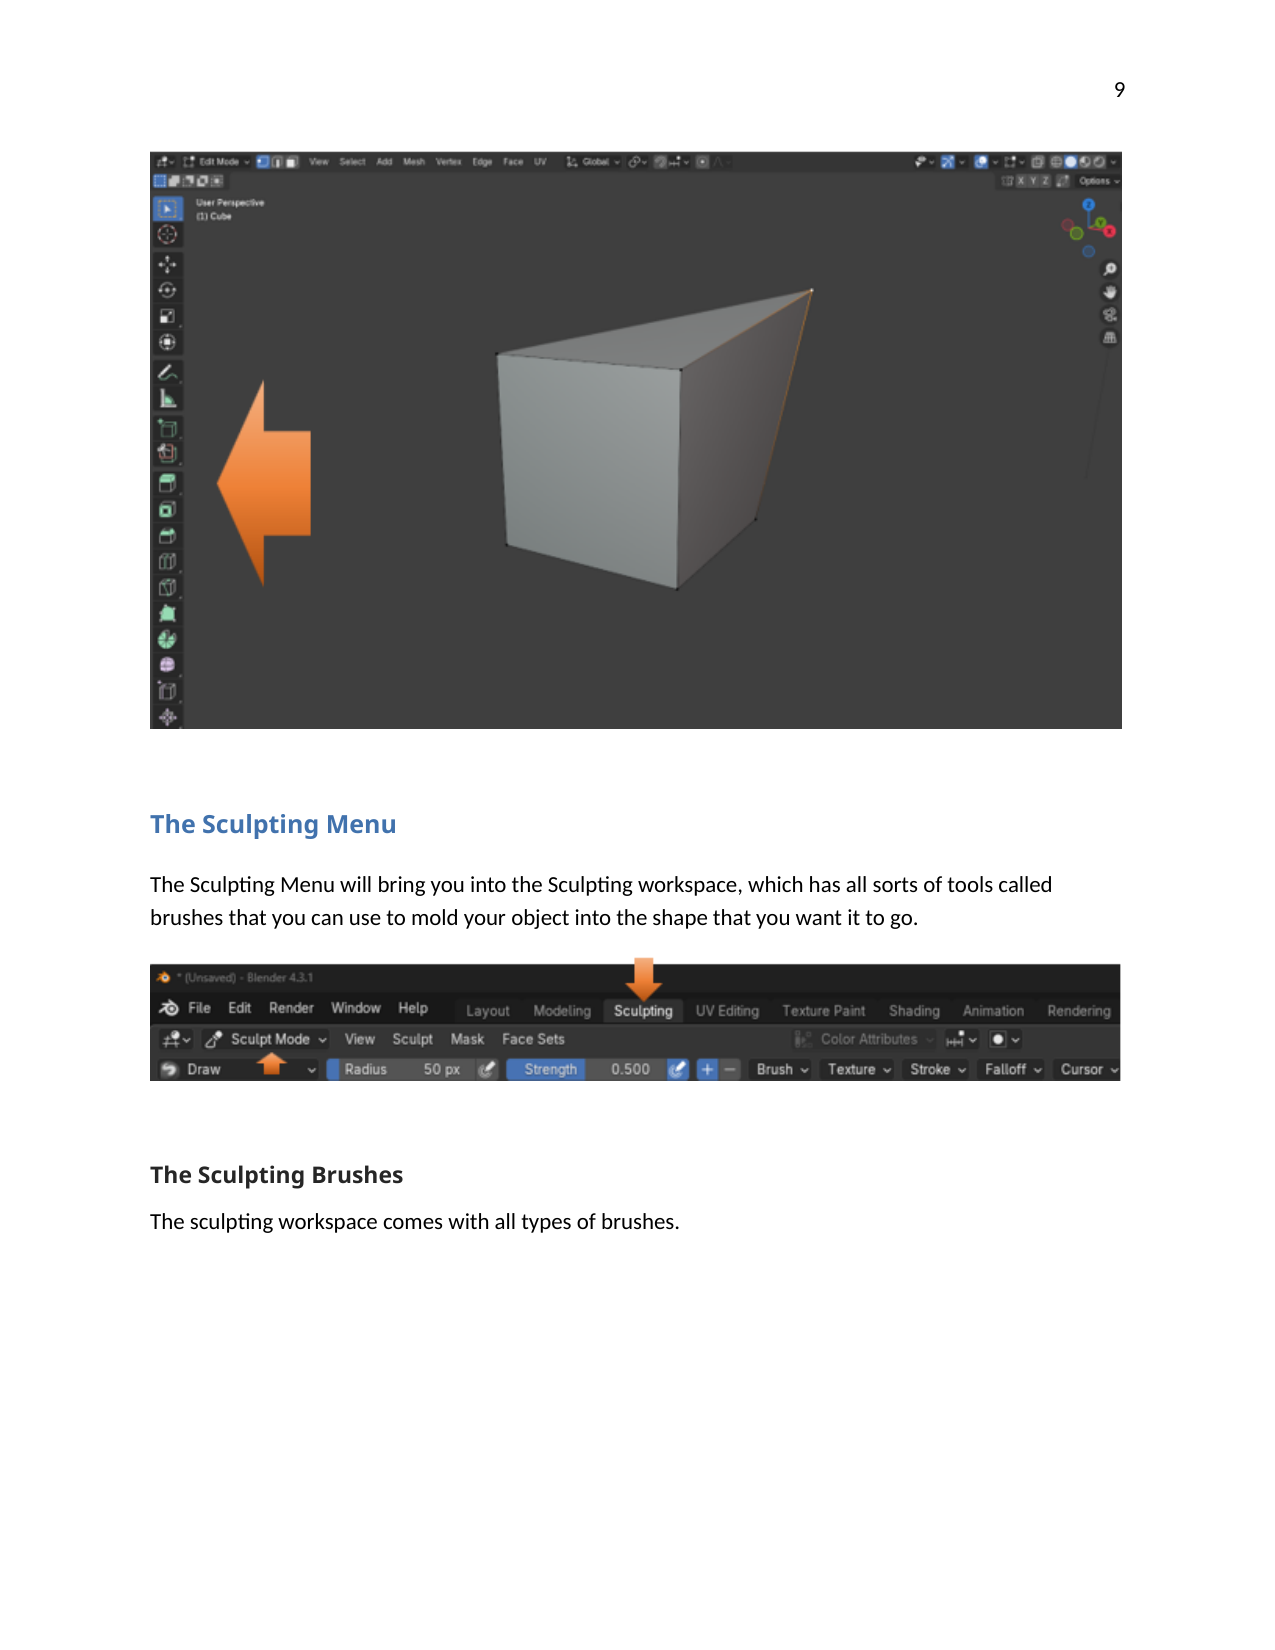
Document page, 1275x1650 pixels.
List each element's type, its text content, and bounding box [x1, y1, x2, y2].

text The sculpting workspace comes with all types of brushes. [150, 1207, 1125, 1235]
picture [150, 150, 1122, 729]
picture [150, 955, 1121, 1081]
subtitle The Sculpting Brushes [150, 1159, 1125, 1190]
text The Sculpting Menu will bring you into the Sculpting workspace, which has all sorts of tools called brushes that you can use to mold your object into the shape that you want it to go. [150, 870, 1125, 931]
subtitle The Sculpting Menu [150, 806, 1125, 840]
